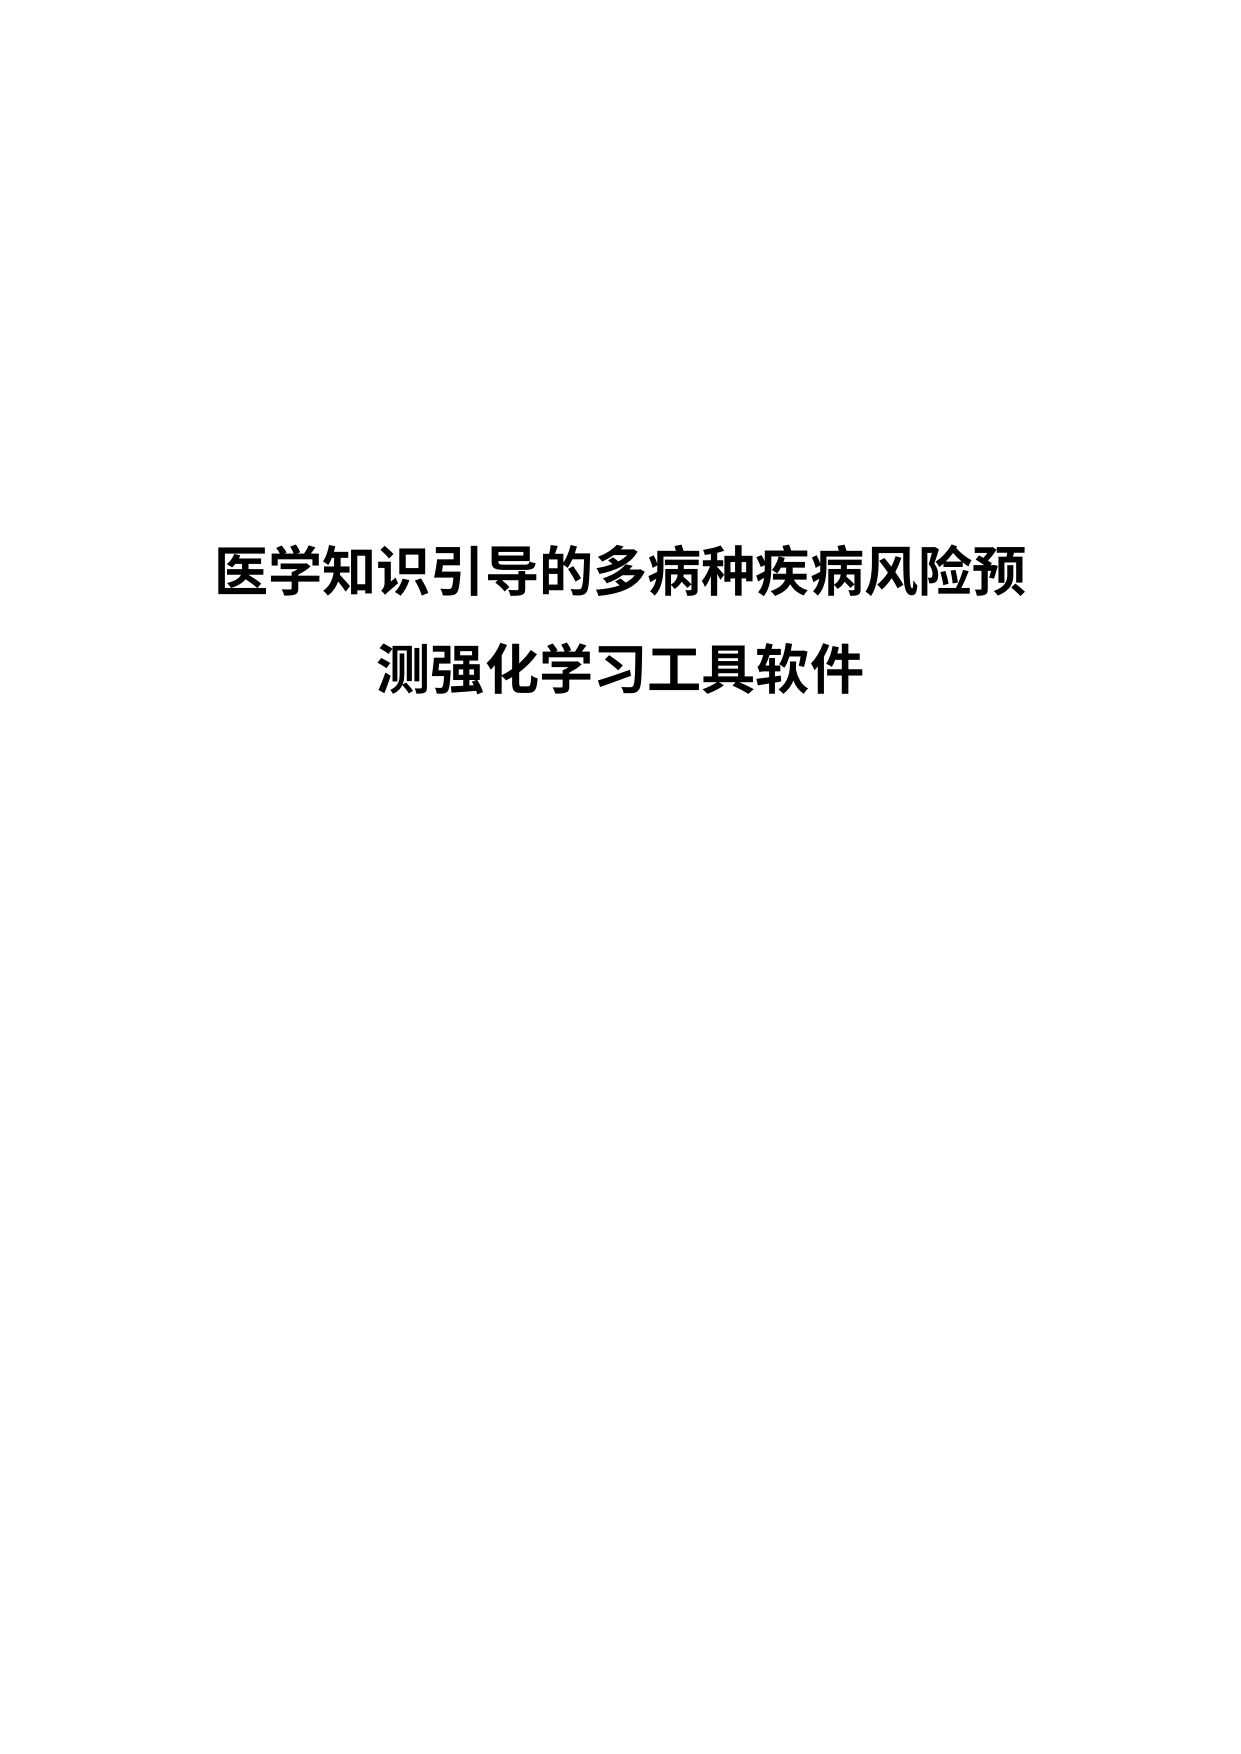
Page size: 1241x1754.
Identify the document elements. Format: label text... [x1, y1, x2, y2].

text 医学知识引导的多病种疾病风险预测强化学习工具软件 [187, 519, 1053, 714]
